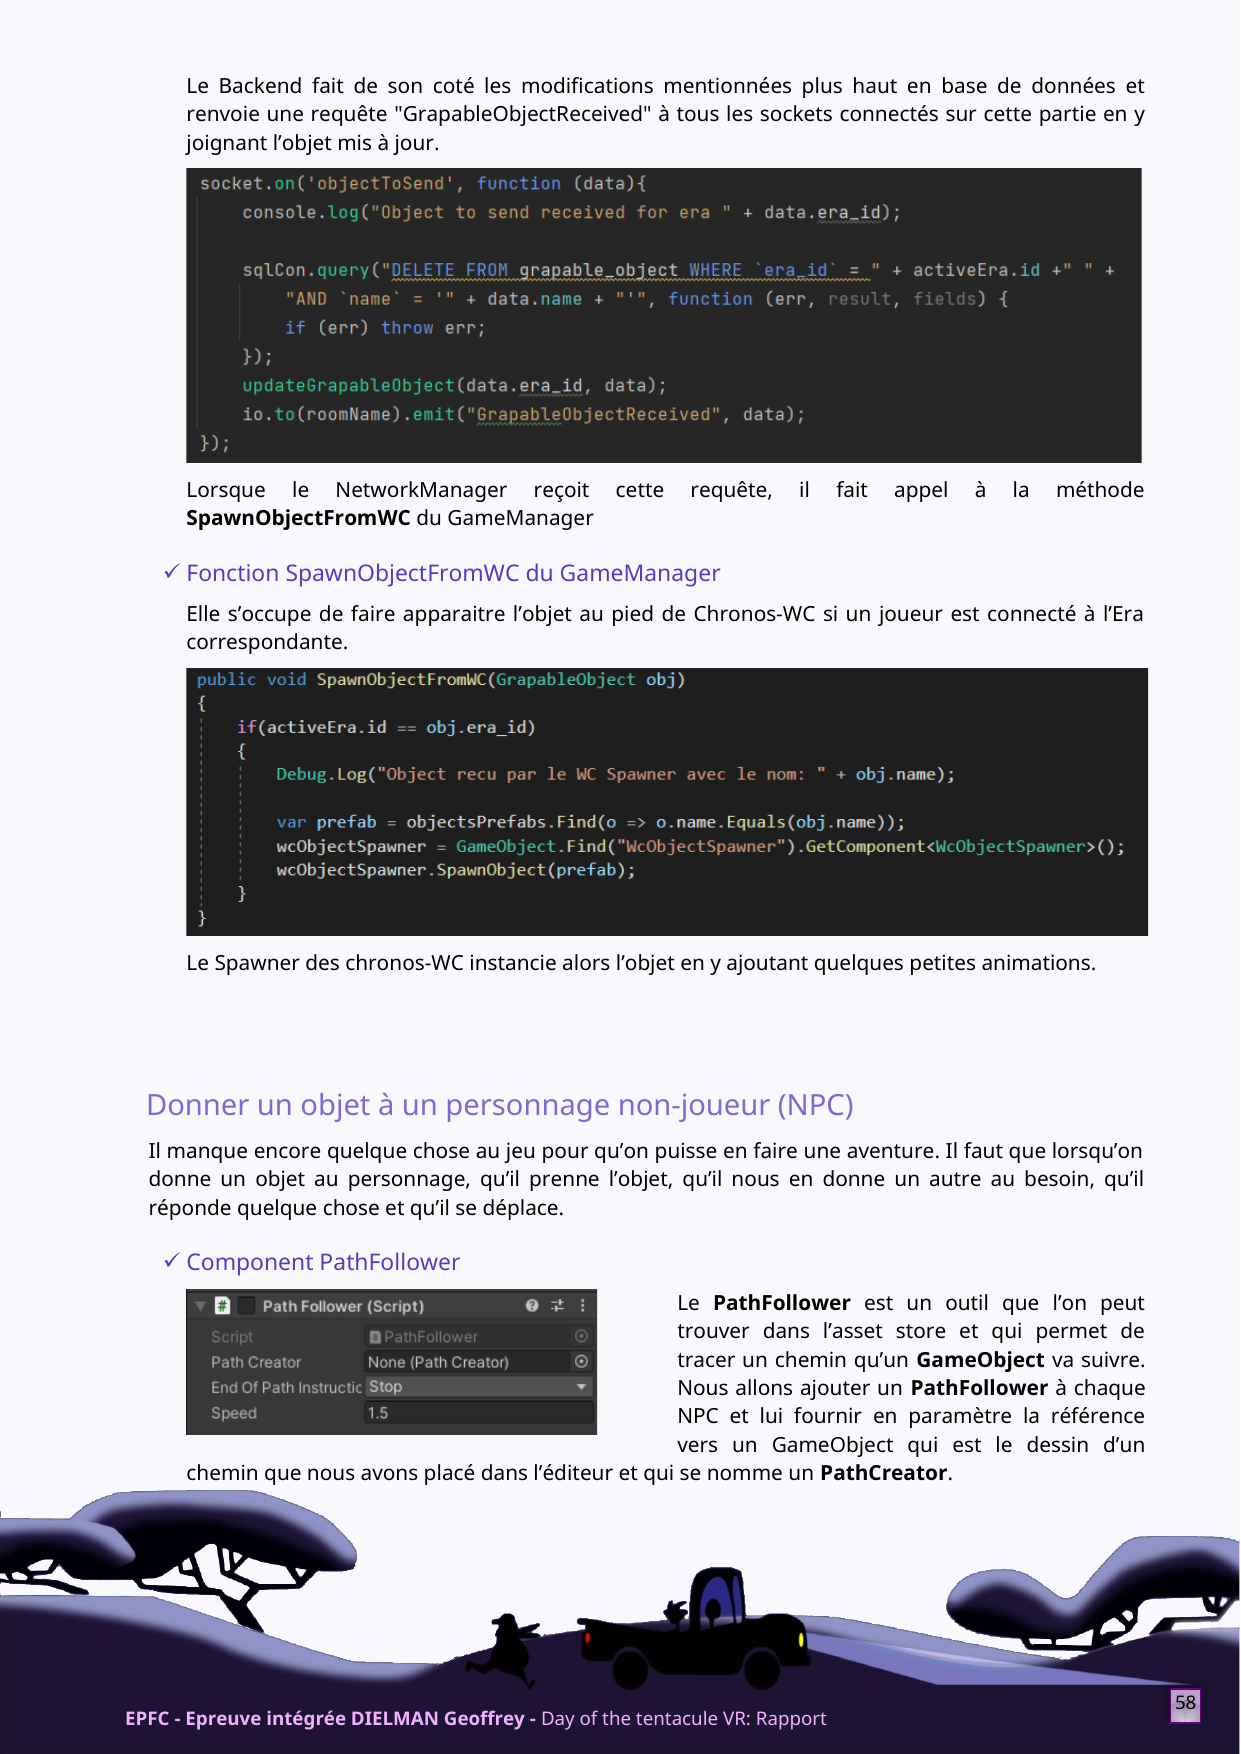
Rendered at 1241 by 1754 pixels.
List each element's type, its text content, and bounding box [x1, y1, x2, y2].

picture [186, 168, 1142, 463]
text Le Backend fait de son coté les modifications mentionnées plus haut en base de données et renvoie une requête "GrapableObjectReceived" à tous les sockets connectés sur cette partie en y joignant l’objet mis à jour. [186, 71, 1146, 156]
subtitle Donner un objet à un personnage non-joueur (NPC) [146, 1084, 1146, 1123]
subtitle Component PathFollower [162, 1246, 1146, 1277]
text Elle s’occupe de faire apparaitre l’objet au pied de Chronos-WC si un joueur est connecté à l’Era correspondante. [186, 599, 1146, 656]
picture [0, 1479, 1240, 1754]
picture [186, 1289, 598, 1435]
text Le Spawner des chronos-WC instancie alors l’objet en y ajoutant quelques petites animations. [186, 948, 1146, 977]
subtitle Fonction SpawnObjectFromWC du GameManager [162, 557, 1146, 588]
text Il manque encore quelque chose au jeu pour qu’on puisse en faire une aventure. Il faut que lorsqu’on donne un objet au personnage, qu’il prenne l’objet, qu’il nous en donne un autre au besoin, qu’il réponde quelque chose et qu’il se déplace. [148, 1136, 1146, 1221]
text Lorsque le NetworkManager reçoit cette requête, il fait appel à la méthode SpawnObjectFromWC du GameManager [186, 475, 1146, 532]
picture [186, 668, 1149, 936]
